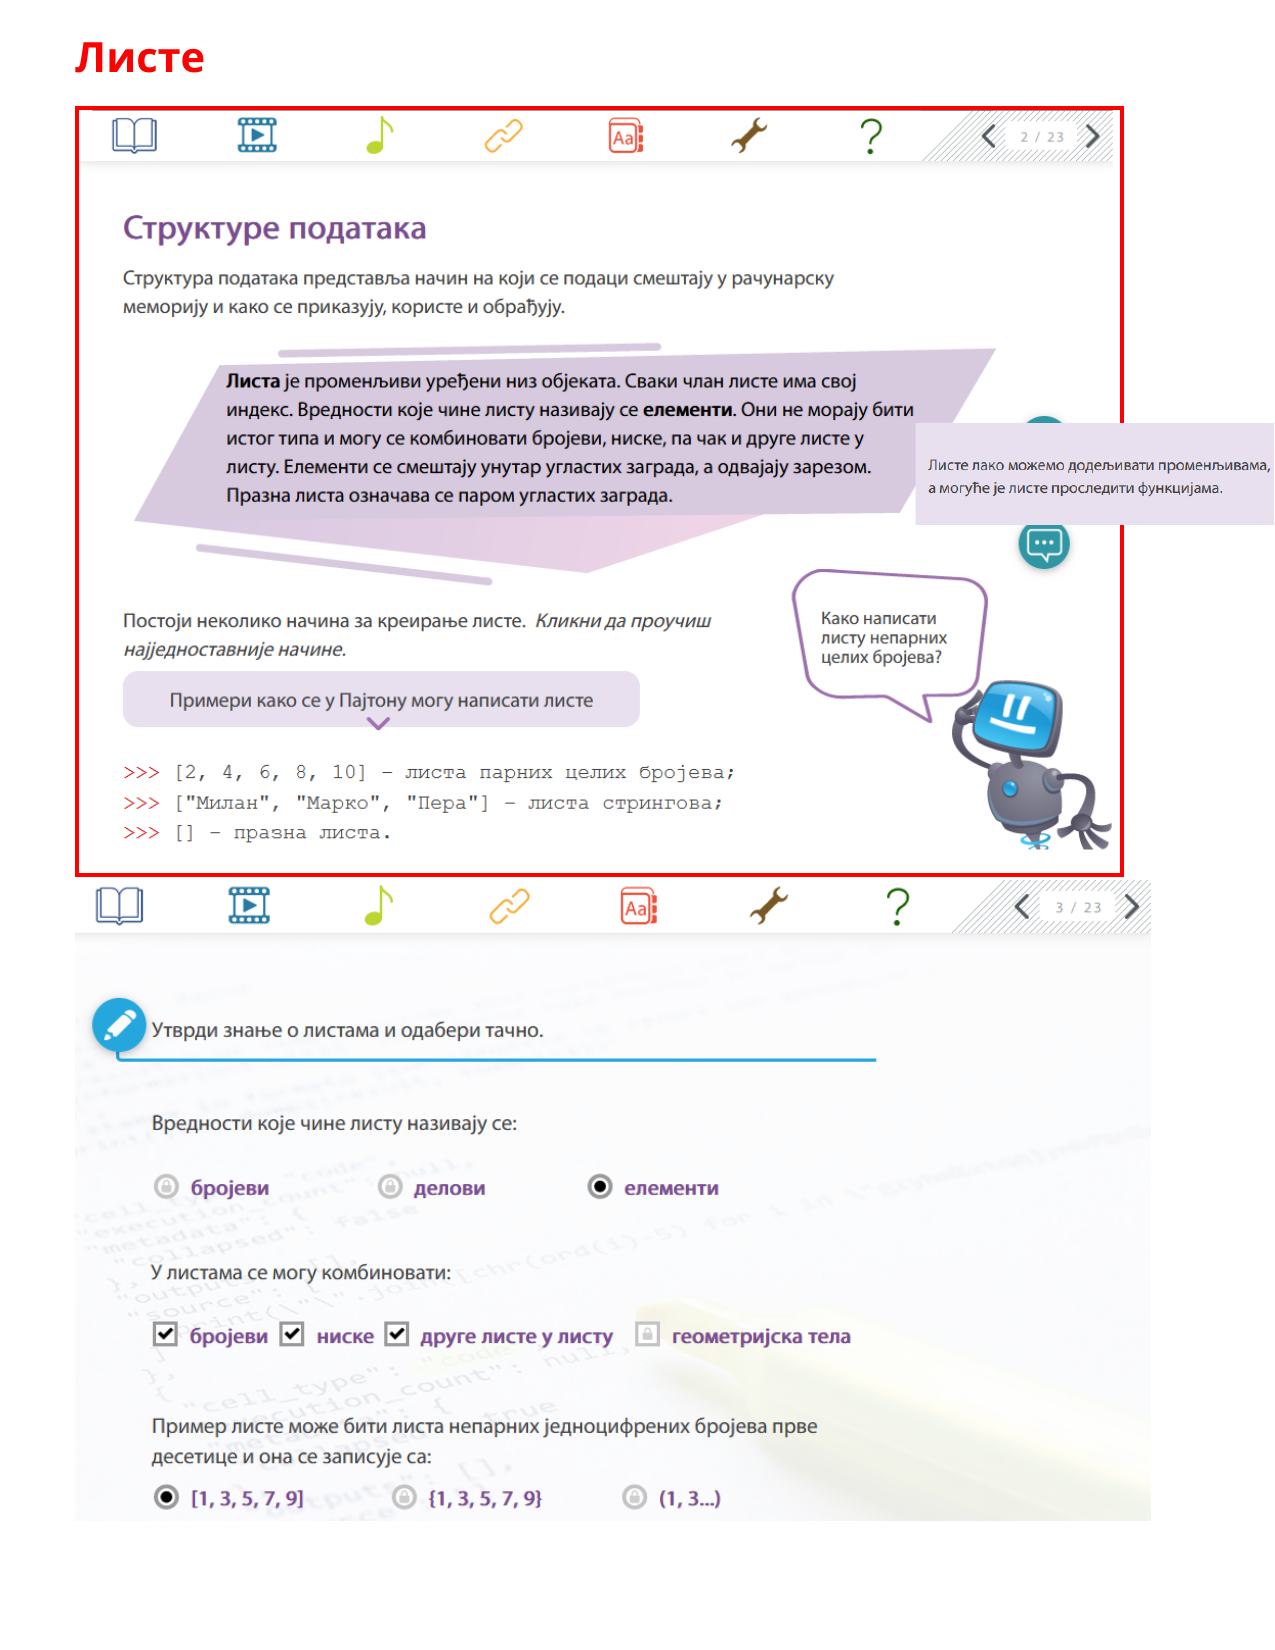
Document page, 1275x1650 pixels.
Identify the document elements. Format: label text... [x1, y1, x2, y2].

picture [75, 880, 1151, 1521]
subtitle Листе [75, 28, 1200, 85]
picture [79, 110, 1275, 873]
